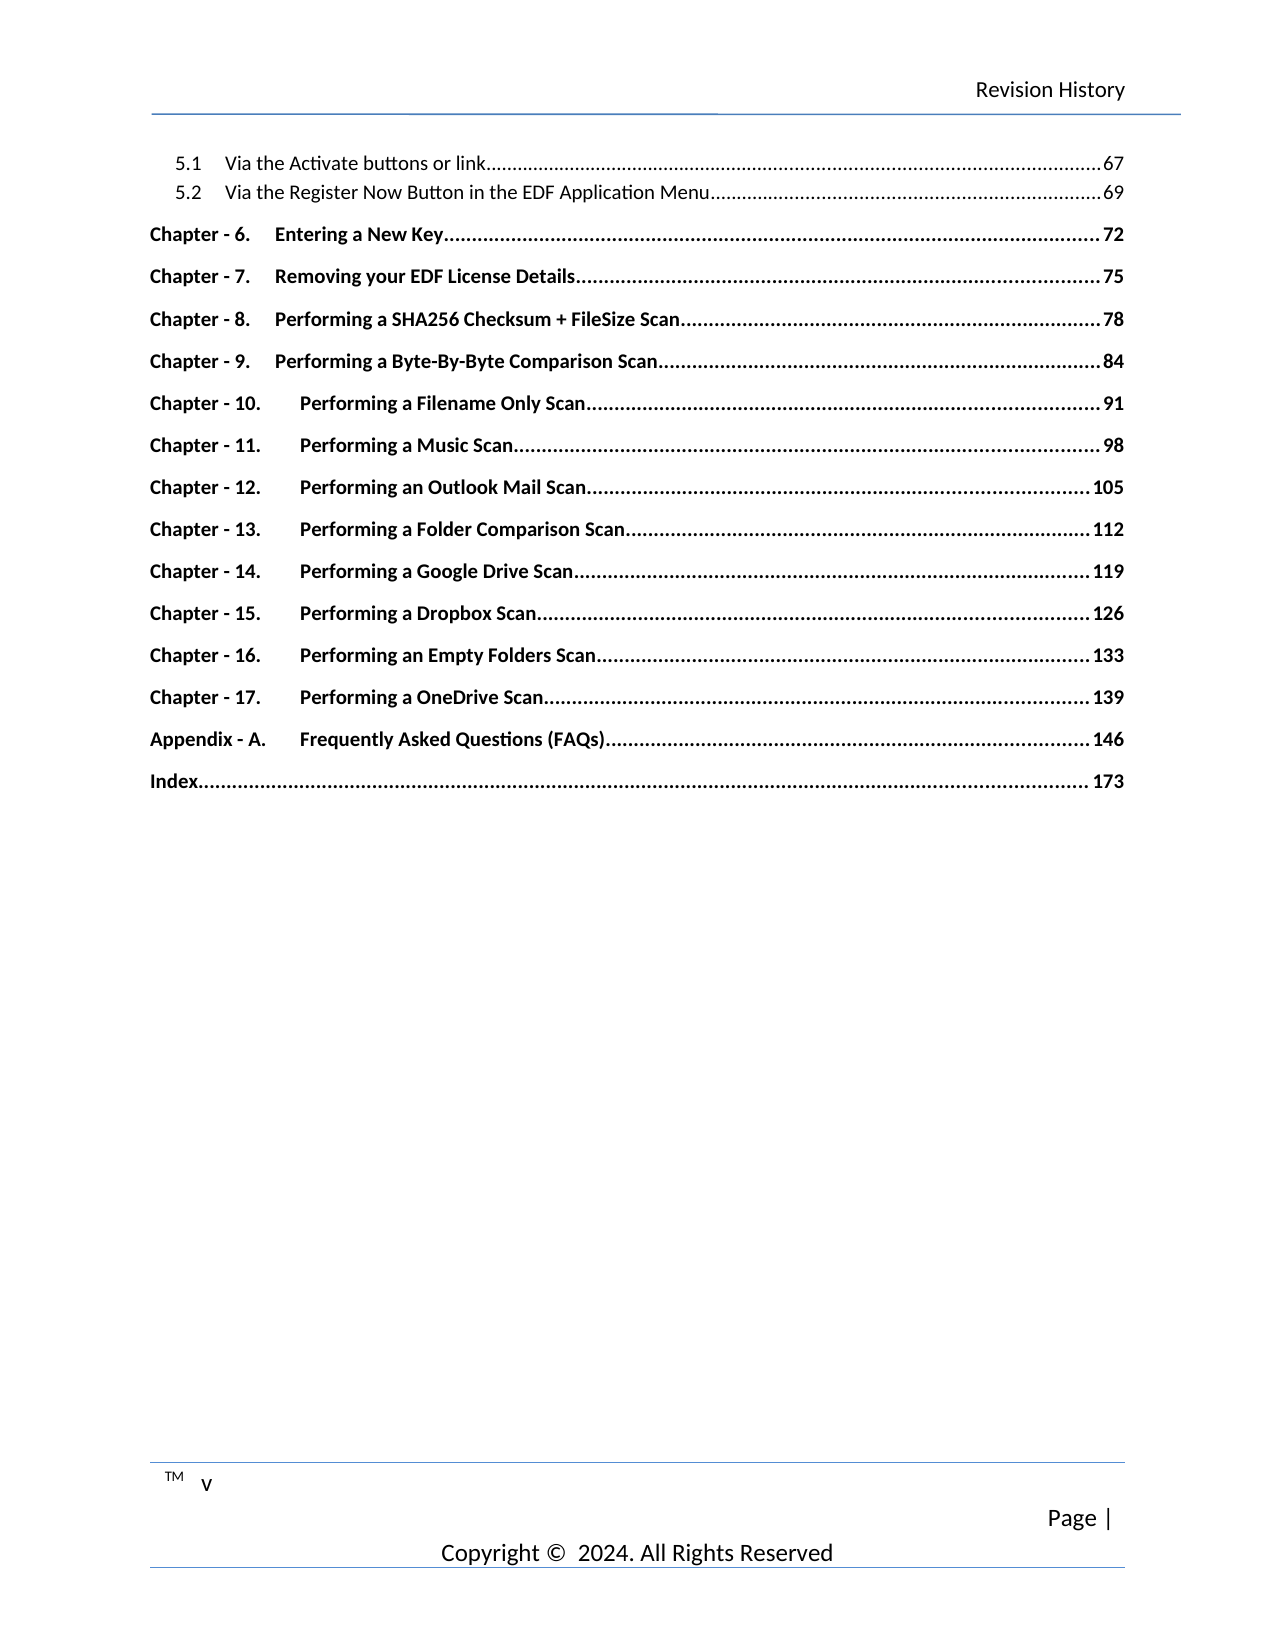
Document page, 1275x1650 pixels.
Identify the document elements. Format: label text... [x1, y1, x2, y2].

text Chapter - 13. Performing a Folder Comparison Scan 112 [150, 516, 1125, 542]
text Chapter - 14. Performing a Google Drive Scan 119 [150, 558, 1125, 584]
text 5.1 Via the Activate buttons or link 67 [175, 150, 1125, 175]
text Index 173 [150, 769, 1125, 794]
text Chapter - 8. Performing a SHA256 Checksum + FileSize Scan 78 [150, 306, 1125, 331]
text Chapter - 12. Performing an Outlook Mail Scan 105 [150, 474, 1125, 499]
text 5.2 Via the Register Now Button in the EDF Application Menu 69 [175, 179, 1125, 205]
text Chapter - 15. Performing a Dropbox Scan 126 [150, 600, 1125, 626]
text Chapter - 7. Removing your EDF License Details 75 [150, 264, 1125, 289]
text Chapter - 17. Performing a OneDrive Scan 139 [150, 684, 1125, 710]
text Chapter - 11. Performing a Music Scan 98 [150, 432, 1125, 457]
text Chapter - 10. Performing a Filename Only Scan 91 [150, 390, 1125, 415]
text Appendix - A. Frequently Asked Questions (FAQs) 146 [150, 727, 1125, 752]
text Chapter - 9. Performing a Byte-By-Byte Comparison Scan 84 [150, 348, 1125, 373]
text Chapter - 16. Performing an Empty Folders Scan 133 [150, 642, 1125, 668]
text Chapter - 6. Entering a New Key 72 [150, 222, 1125, 247]
